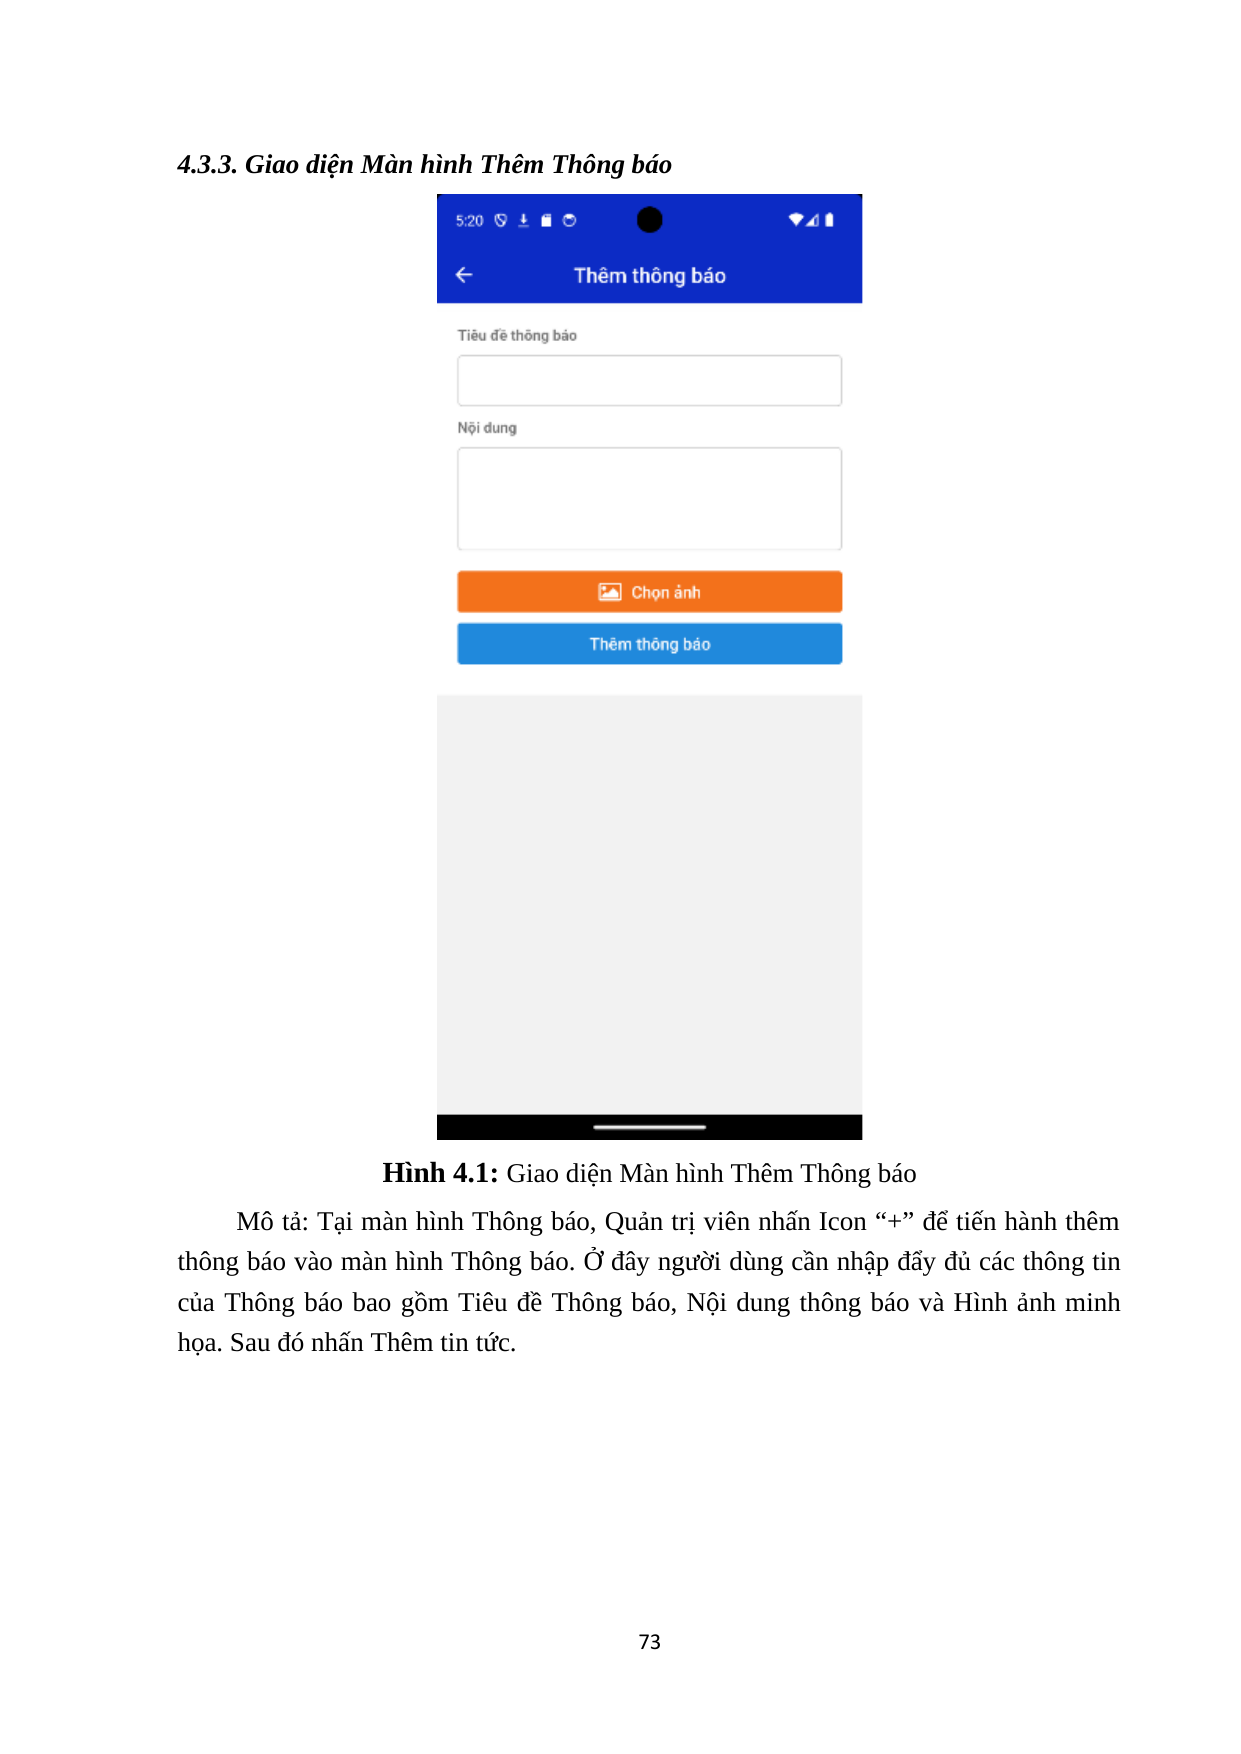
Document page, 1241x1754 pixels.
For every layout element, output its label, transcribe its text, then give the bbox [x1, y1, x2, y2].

text Giao diện Màn hình Thêm Thông báo [177, 1155, 1122, 1188]
text Giao diện Màn hình Thêm Thông báo [177, 148, 1122, 179]
text Mô tả: Tại màn hình Thông báo, Quản trị viên nhấn Icon “+” để tiến hành thêm thông báo vào màn hình Thông báo. Ở đây người dùng cần nhập đẩy đủ các thông tin của Thông báo bao gồm Tiêu đề Thông báo, Nội dung thông báo và Hình ảnh minh họa. Sau đó nhấn Thêm tin tức. [177, 1205, 1122, 1357]
picture [437, 194, 863, 1140]
